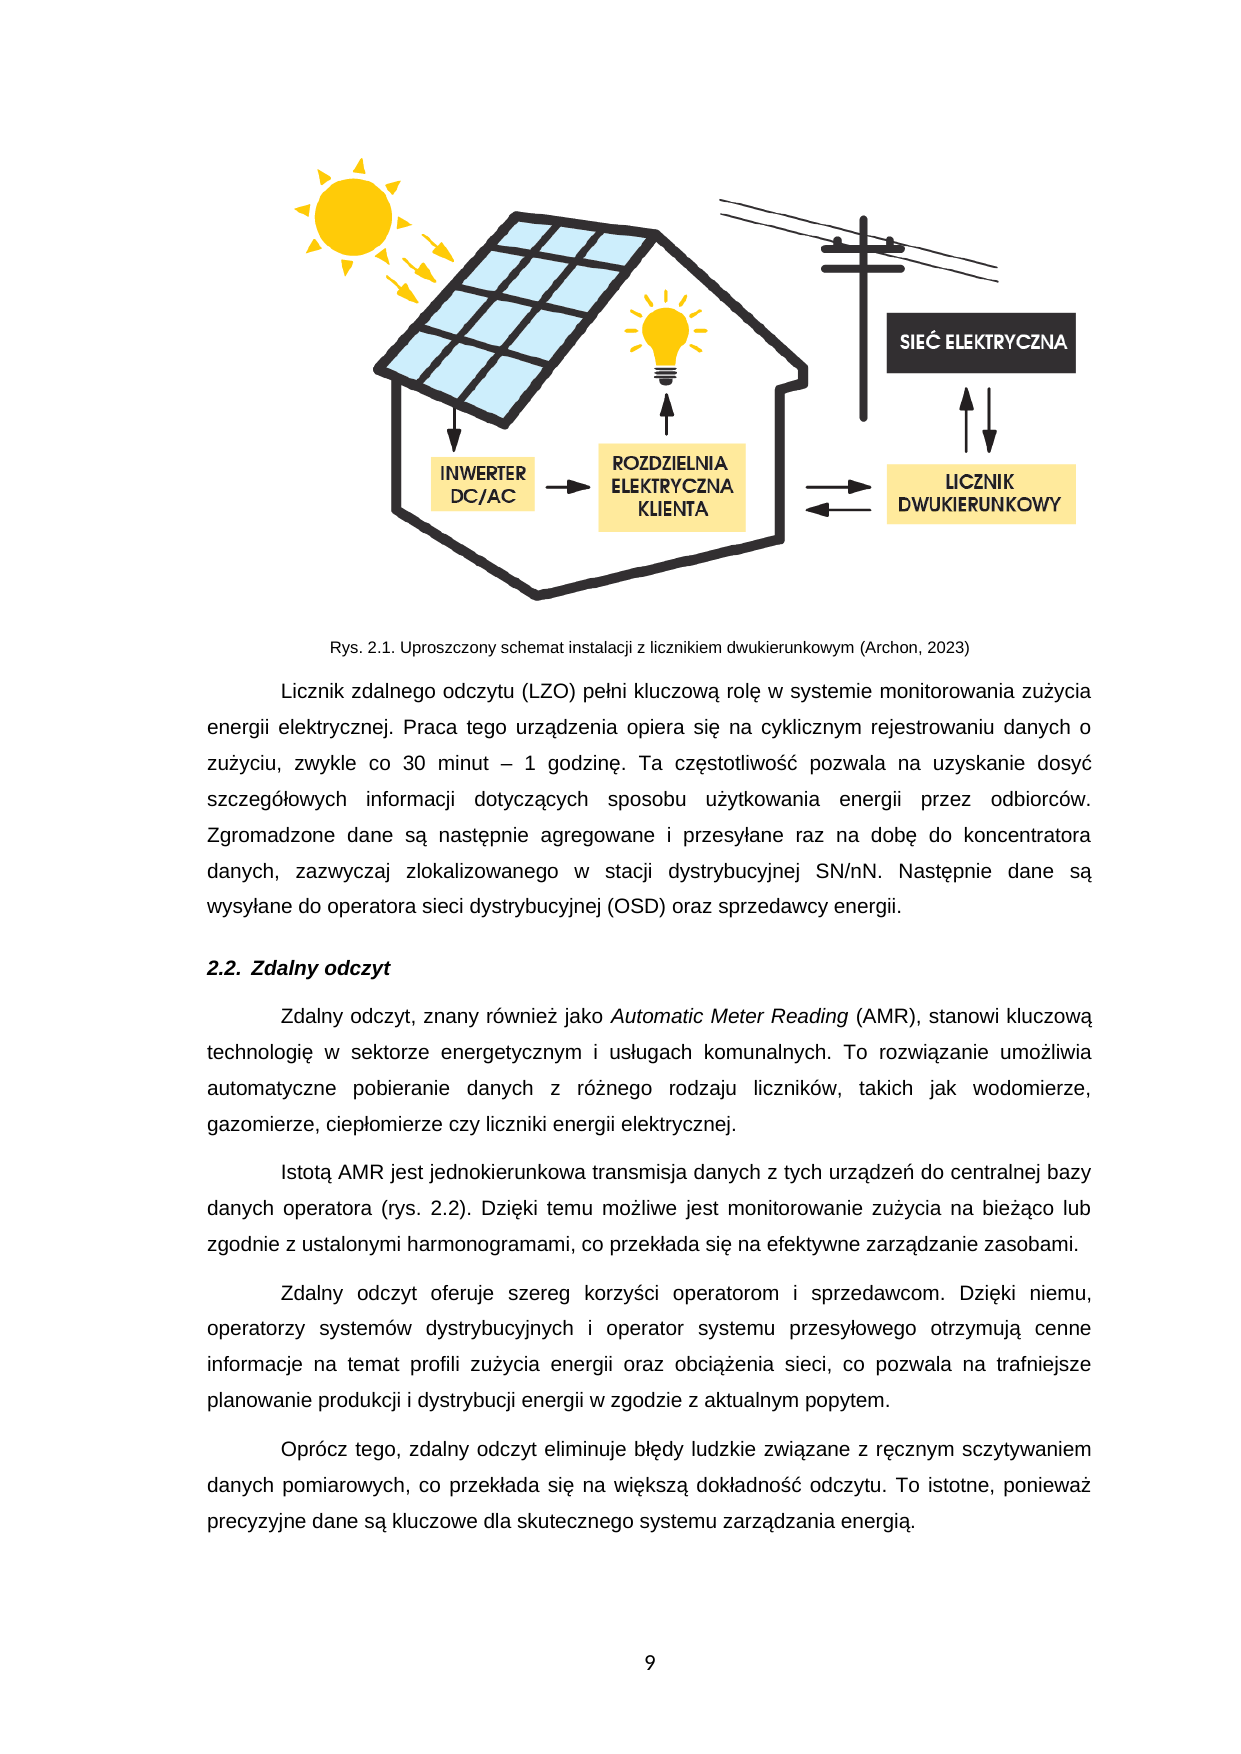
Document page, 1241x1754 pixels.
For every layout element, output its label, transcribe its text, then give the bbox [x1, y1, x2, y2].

text Zdalny odczyt, znany również jako Automatic Meter Reading (AMR), stanowi kluczową technologię w sektorze energetycznym i usługach komunalnych. To rozwiązanie umożliwia automatyczne pobieranie danych z różnego rodzaju liczników, takich jak wodomierze, gazomierze, ciepłomierze czy liczniki energii elektrycznej. [207, 1004, 1092, 1136]
text Istotą AMR jest jednokierunkowa transmisja danych z tych urządzeń do centralnej bazy danych operatora (rys. 2.2). Dzięki temu możliwe jest monitorowanie zużycia na bieżąco lub zgodnie z ustalonymi harmonogramami, co przekłada się na efektywne zarządzanie zasobami. [207, 1160, 1092, 1256]
text Rys. 2.1. Uproszczony schemat instalacji z licznikiem dwukierunkowym [207, 637, 1092, 657]
text Oprócz tego, zdalny odczyt eliminuje błędy ludzkie związane z ręcznym sczytywaniem danych pomiarowych, co przekłada się na większą dokładność odczytu. To istotne, ponieważ precyzyjne dane są kluczowe dla skutecznego systemu zarządzania energią. [207, 1437, 1092, 1532]
subtitle Zdalny odczyt [207, 955, 1092, 979]
text Zdalny odczyt oferuje szereg korzyści operatorom i sprzedawcom. Dzięki niemu, operatorzy systemów dystrybucyjnych i operator systemu przesyłowego otrzymują cenne informacje na temat profili zużycia energii oraz obciążenia sieci, co pozwala na trafniejsze planowanie produkcji i dystrybucji energii w zgodzie z aktualnym popytem. [207, 1280, 1092, 1412]
text Licznik zdalnego odczytu (LZO) pełni kluczową rolę w systemie monitorowania zużycia energii elektrycznej. Praca tego urządzenia opiera się na cyklicznym rejestrowaniu danych o zużyciu, zwykle co 30 minut – 1 godzinę. Ta częstotliwość pozwala na uzyskanie dosyć szczegółowych informacji dotyczących sposobu użytkowania energii przez odbiorców. Zgromadzone dane są następnie agregowane i przesyłane raz na dobę do koncentratora danych, zazwyczaj zlokalizowanego w stacji dystrybucyjnej SN/nN. Następnie dane są wysyłane do operatora sieci dystrybucyjnej (OSD) oraz sprzedawcy energii. [207, 679, 1092, 918]
picture [286, 147, 1087, 611]
